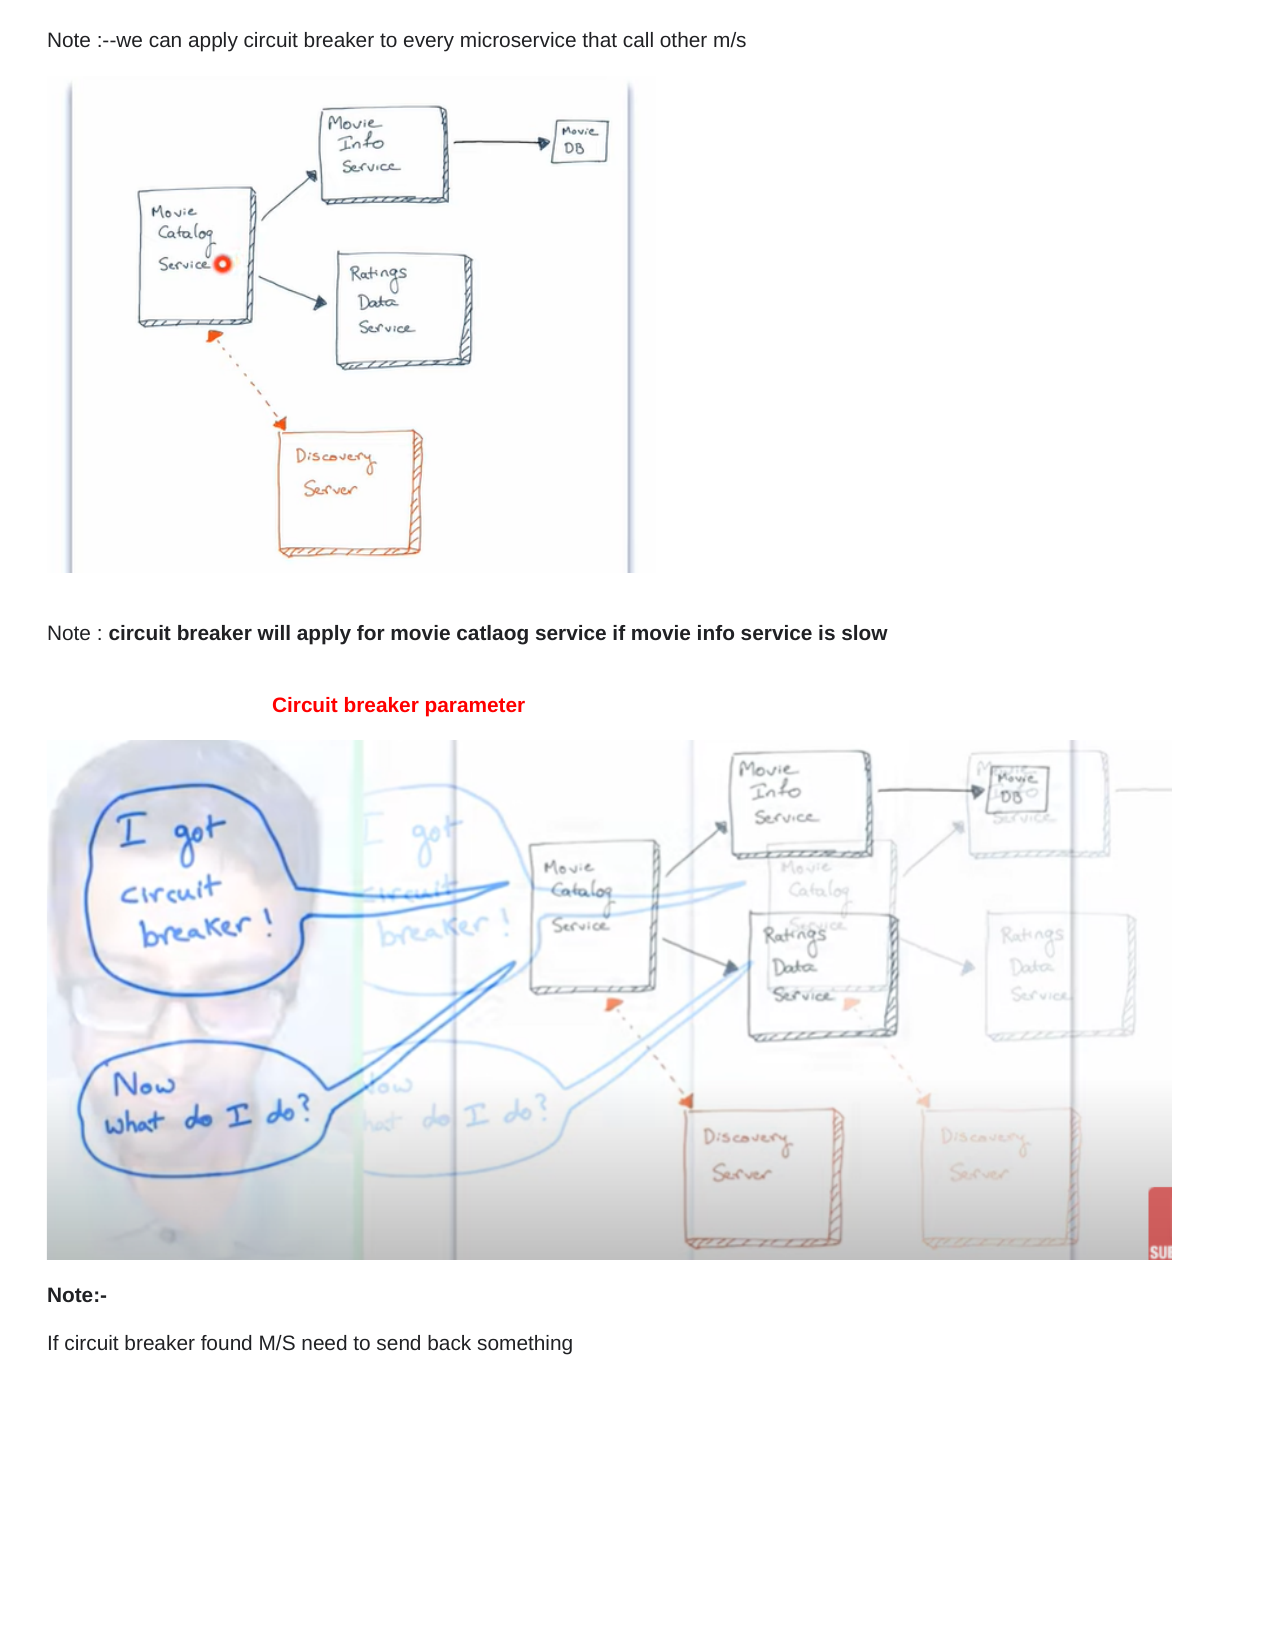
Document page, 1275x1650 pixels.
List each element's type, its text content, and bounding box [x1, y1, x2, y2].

text Note :--we can apply circuit breaker to every microservice that call other m/s [47, 28, 1125, 52]
text Note:- [47, 1283, 1125, 1307]
picture [46, 740, 1172, 1260]
text Circuit breaker parameter [272, 693, 1125, 717]
picture [46, 76, 657, 573]
text If circuit breaker found M/S need to send back something [47, 1331, 1125, 1355]
text Note : circuit breaker will apply for movie catlaog service if movie info service is slow [47, 621, 1125, 645]
